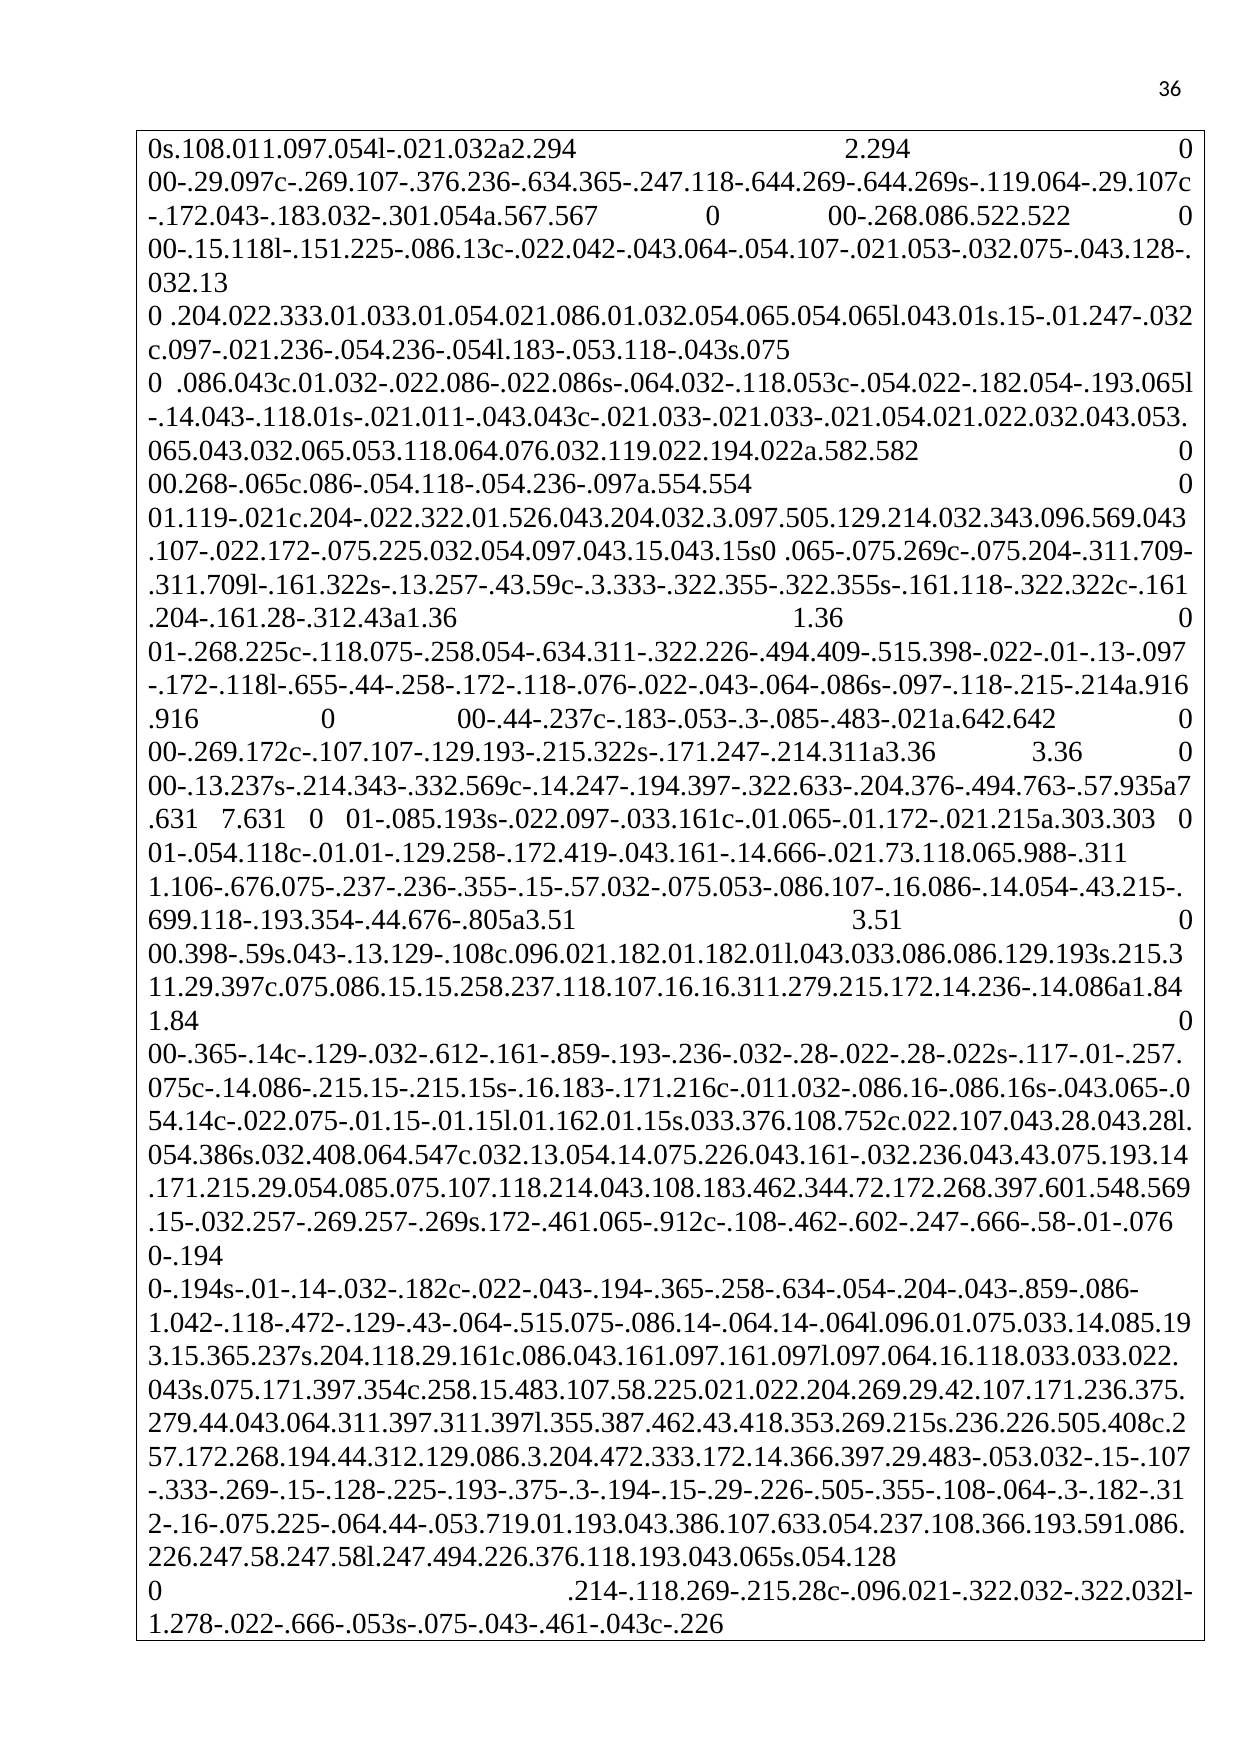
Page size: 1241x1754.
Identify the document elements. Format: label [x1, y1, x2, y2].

table_header [137, 131, 1204, 1640]
